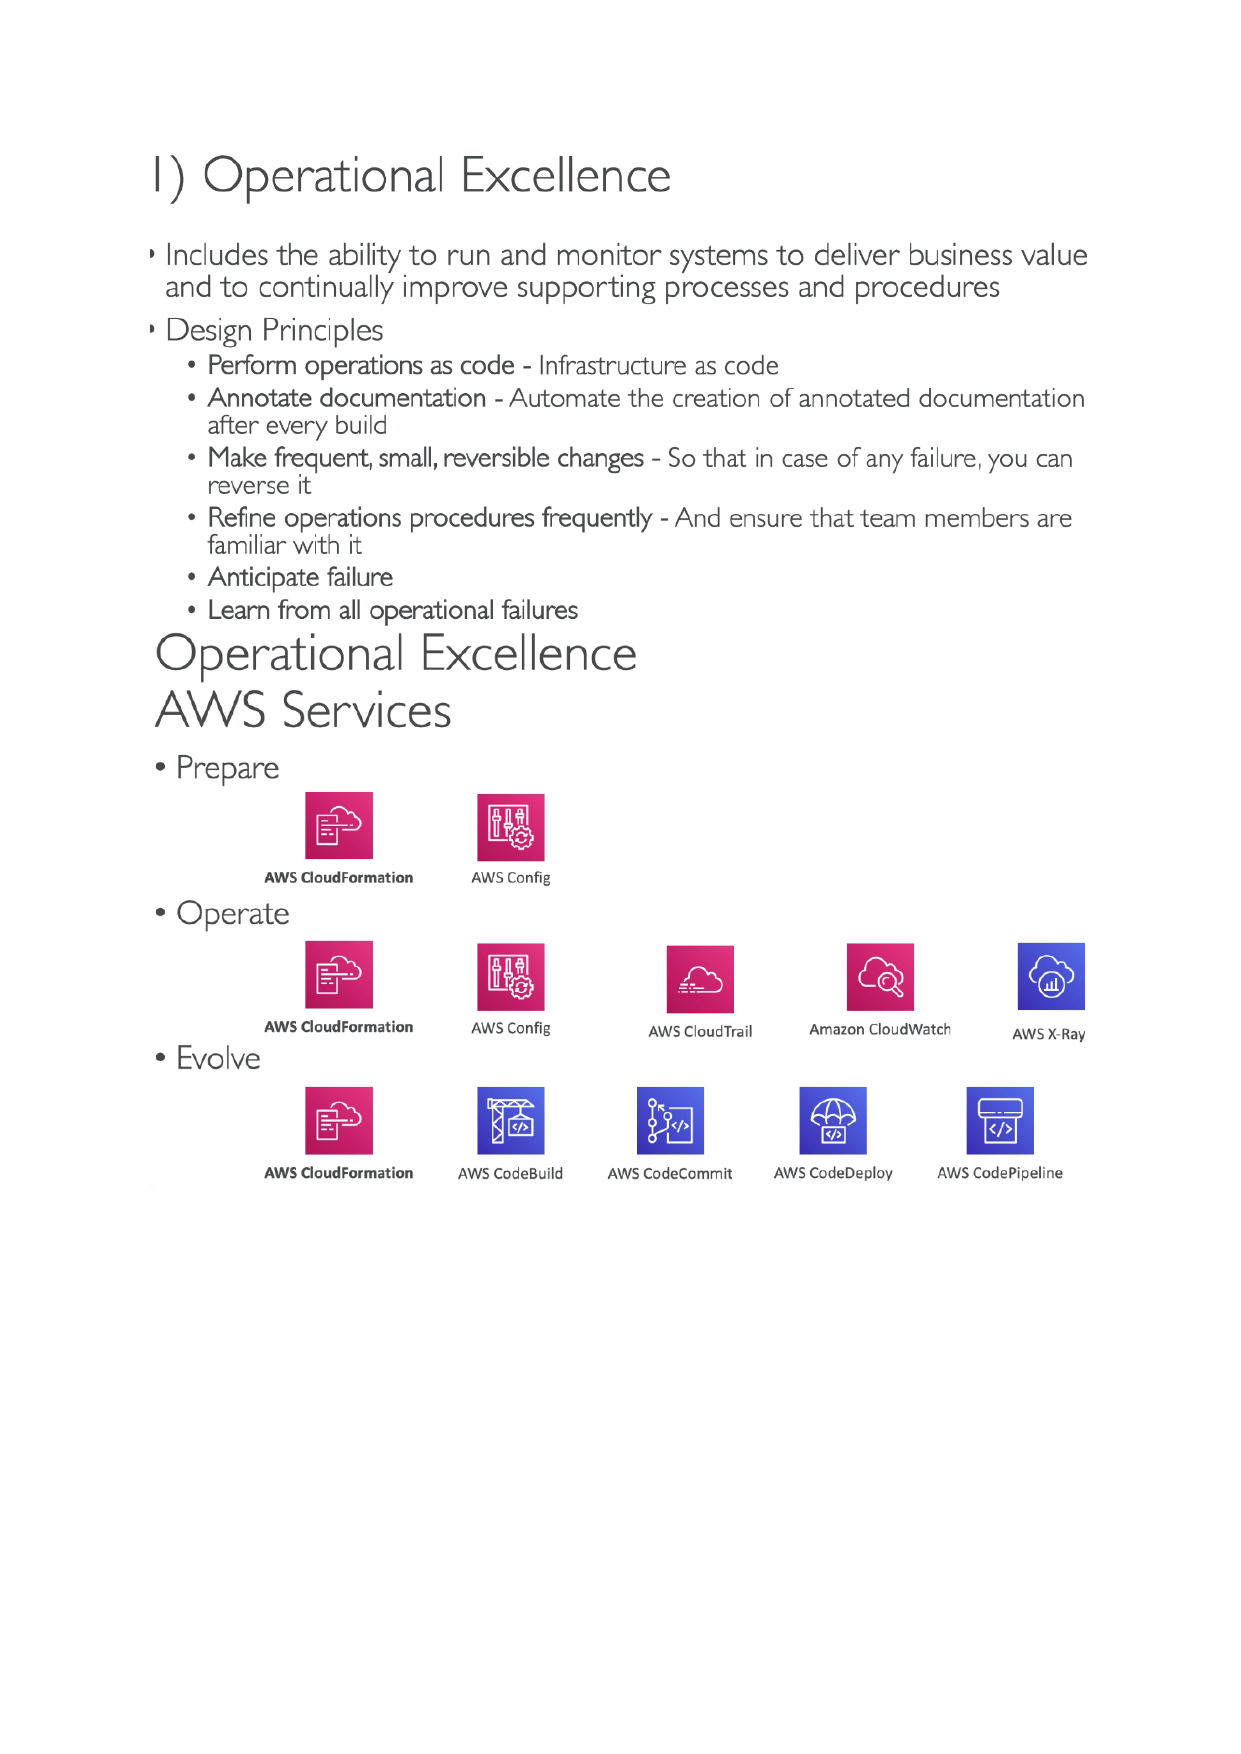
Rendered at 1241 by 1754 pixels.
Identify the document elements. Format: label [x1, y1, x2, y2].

picture [150, 150, 1090, 1186]
